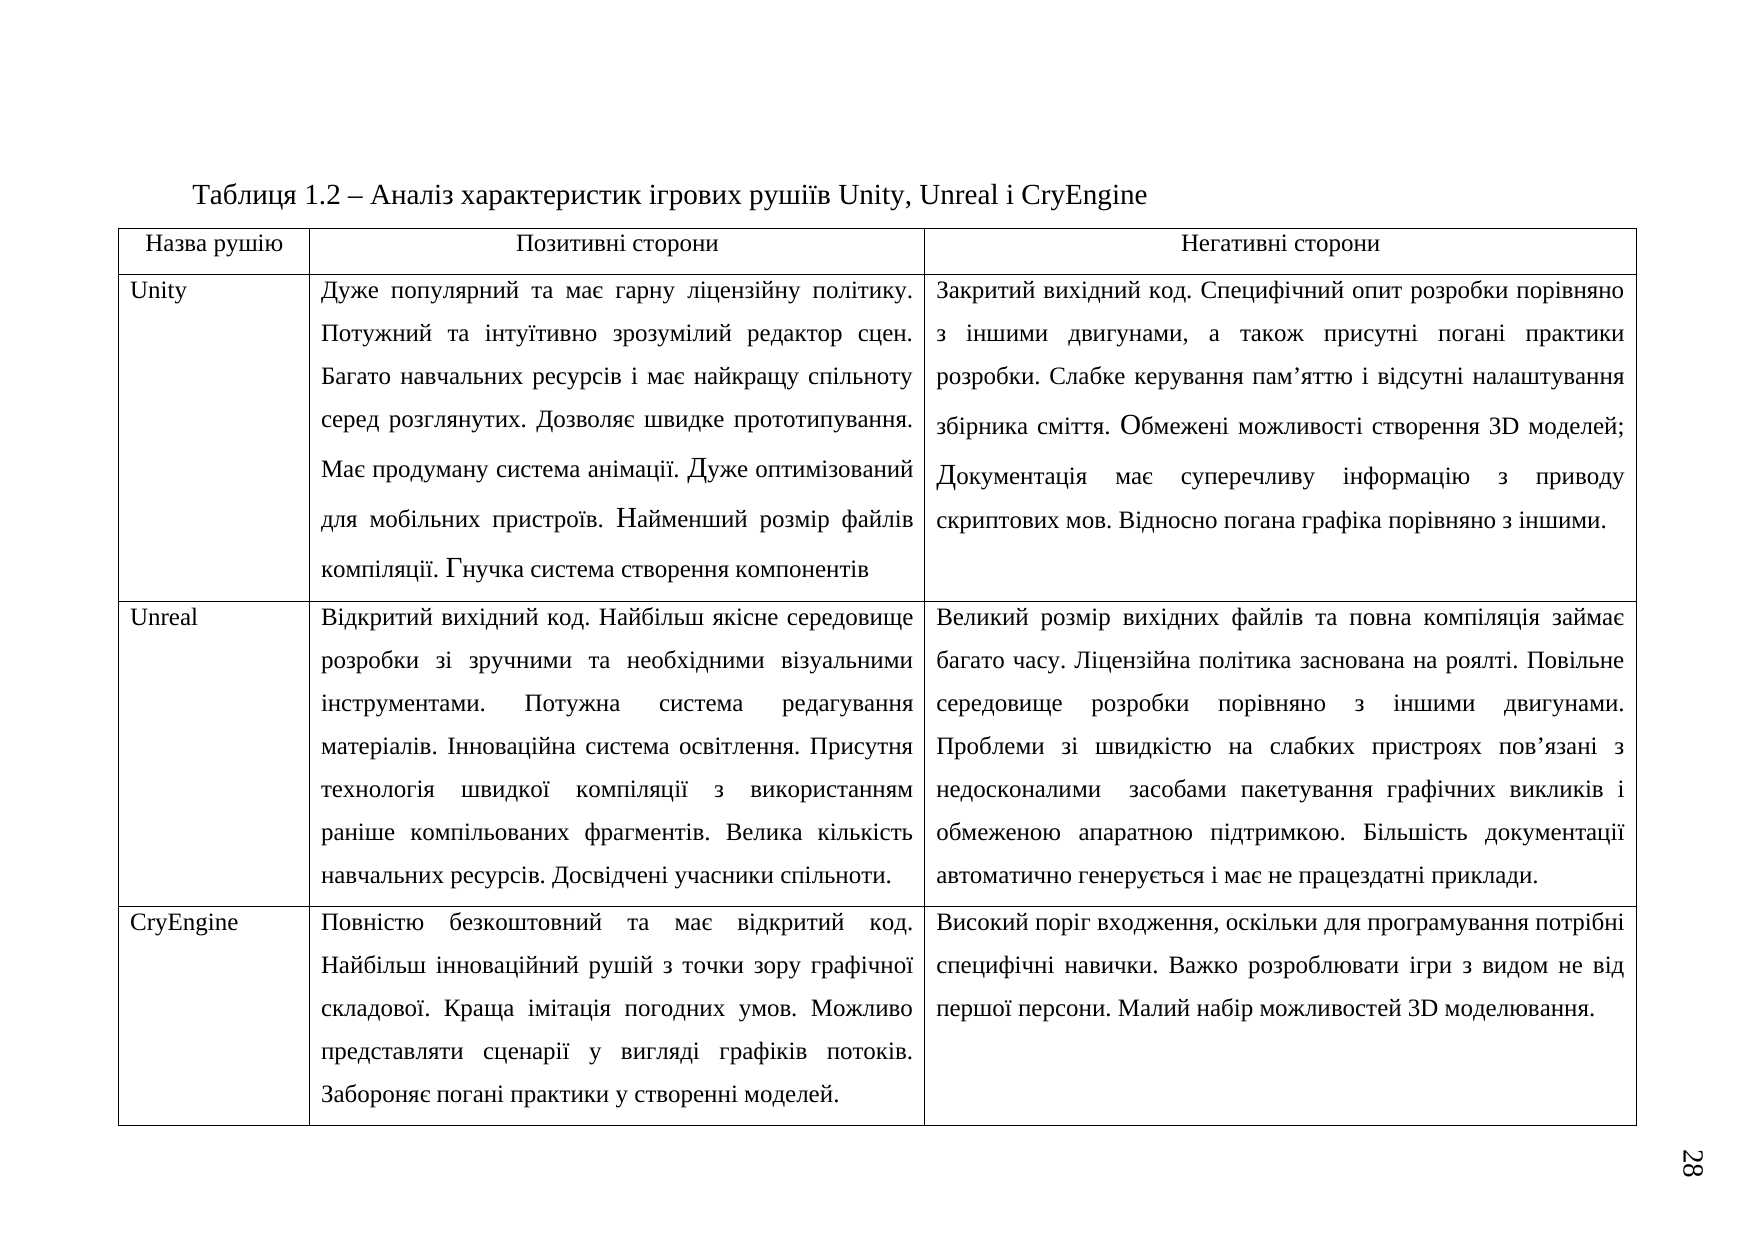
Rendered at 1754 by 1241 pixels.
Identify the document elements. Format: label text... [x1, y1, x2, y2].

text Таблиця 1.2 – Аналіз характеристик ігрових рушіїв Unity, Unreal і CryEngine [118, 177, 1636, 211]
table_cell Unreal [119, 602, 309, 906]
table_cell CryEngine [119, 907, 309, 1125]
table_cell Великий розмір вихідних файлів та повна компіляція займає багато часу. Ліцензійна політика заснована на роялті. Повільне середовище розробки порівняно з іншими двигунами. Проблеми зі швидкістю на слабких пристроях пов’язані з недосконалими засобами пакетування графічних викликів і обмеженою апаратною підтримкою. Більшість документації автоматично генерується і має не працездатні приклади. [925, 602, 1636, 906]
table_cell Повністю безкоштовний та має відкритий код. Найбільш інноваційний рушій з точки зору графічної складової. Краща імітація погодних умов. Можливо представляти сценарії у вигляді графіків потоків. Забороняє погані практики у створенні моделей. [310, 907, 924, 1125]
table_cell Відкритий вихідний код. Найбільш якісне середовище розробки зі зручними та необхідними візуальними інструментами. Потужна система редагування матеріалів. Інноваційна система освітлення. Присутня технологія швидкої компіляції з використанням раніше компільованих фрагментів. Велика кількість навчальних ресурсів. Досвідчені учасники спільноти. [310, 602, 924, 906]
table_cell Закритий вихідний код. Специфічний опит розробки порівняно з іншими двигунами, а також присутні погані практики розробки. Слабке керування пам’яттю і відсутні налаштування збірника сміття. Обмежені можливості створення 3D моделей; Документація має суперечливу інформацію з приводу скриптових мов. Відносно погана графіка порівняно з іншими. [925, 275, 1636, 601]
table_cell Дуже популярний та має гарну ліцензійну політику. Потужний та інтуїтивно зрозумілий редактор сцен. Багато навчальних ресурсів і має найкращу спільноту серед розглянутих. Дозволяє швидке прототипування. Має продуману система анімації. Дуже оптимізований для мобільних пристроїв. Найменший розмір файлів компіляції. Гнучка система створення компонентів [310, 275, 924, 601]
table_header Негативні сторони [925, 229, 1636, 274]
table_header Позитивні сторони [310, 229, 924, 274]
table_header Назва рушію [119, 229, 309, 274]
table_cell Високий поріг входження, оскільки для програмування потрібні специфічні навички. Важко розроблювати ігри з видом не від першої персони. Малий набір можливостей 3D моделювання. [925, 907, 1636, 1125]
table_cell Unity [119, 275, 309, 601]
